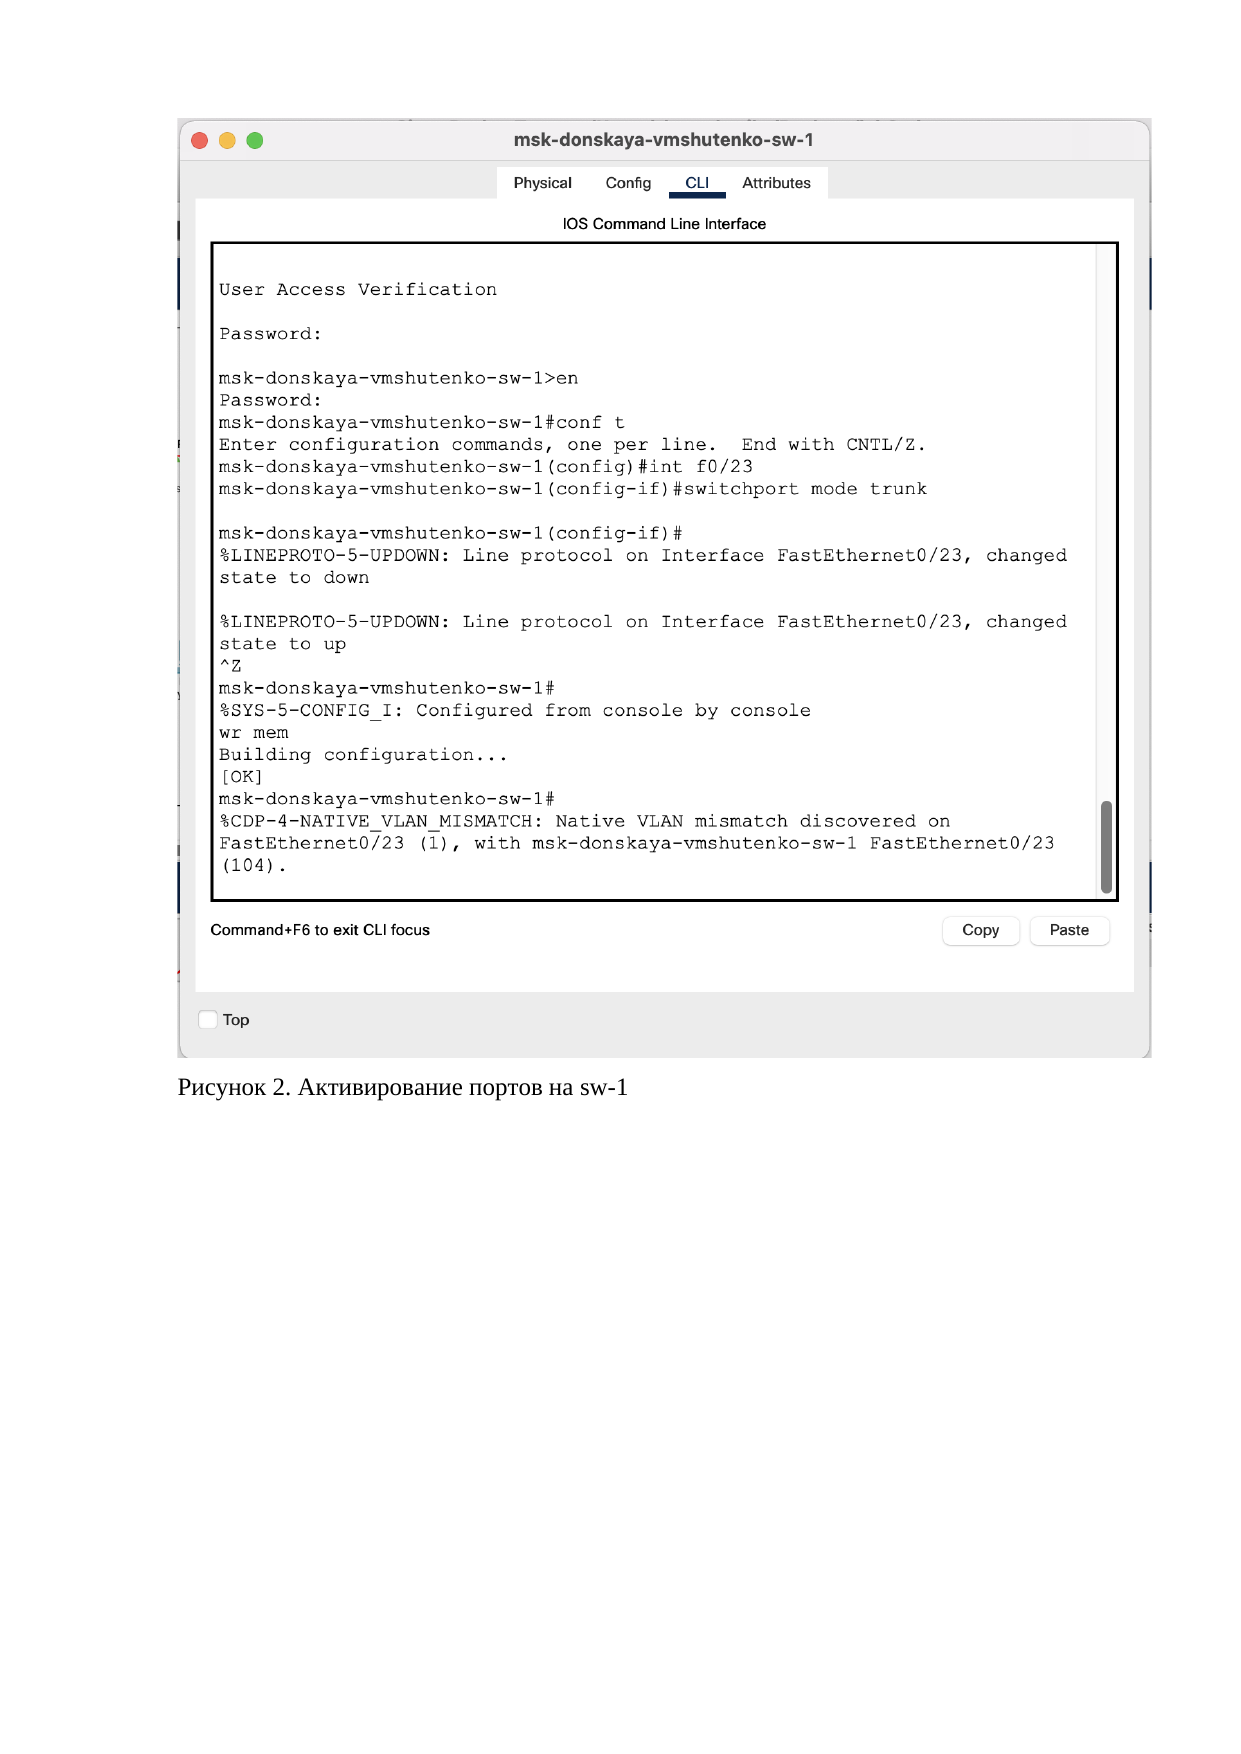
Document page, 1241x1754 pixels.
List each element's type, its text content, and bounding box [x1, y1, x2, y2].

text Рисунок 2. Активирование портов на sw-1 [177, 1072, 1152, 1101]
picture [177, 118, 1152, 1058]
